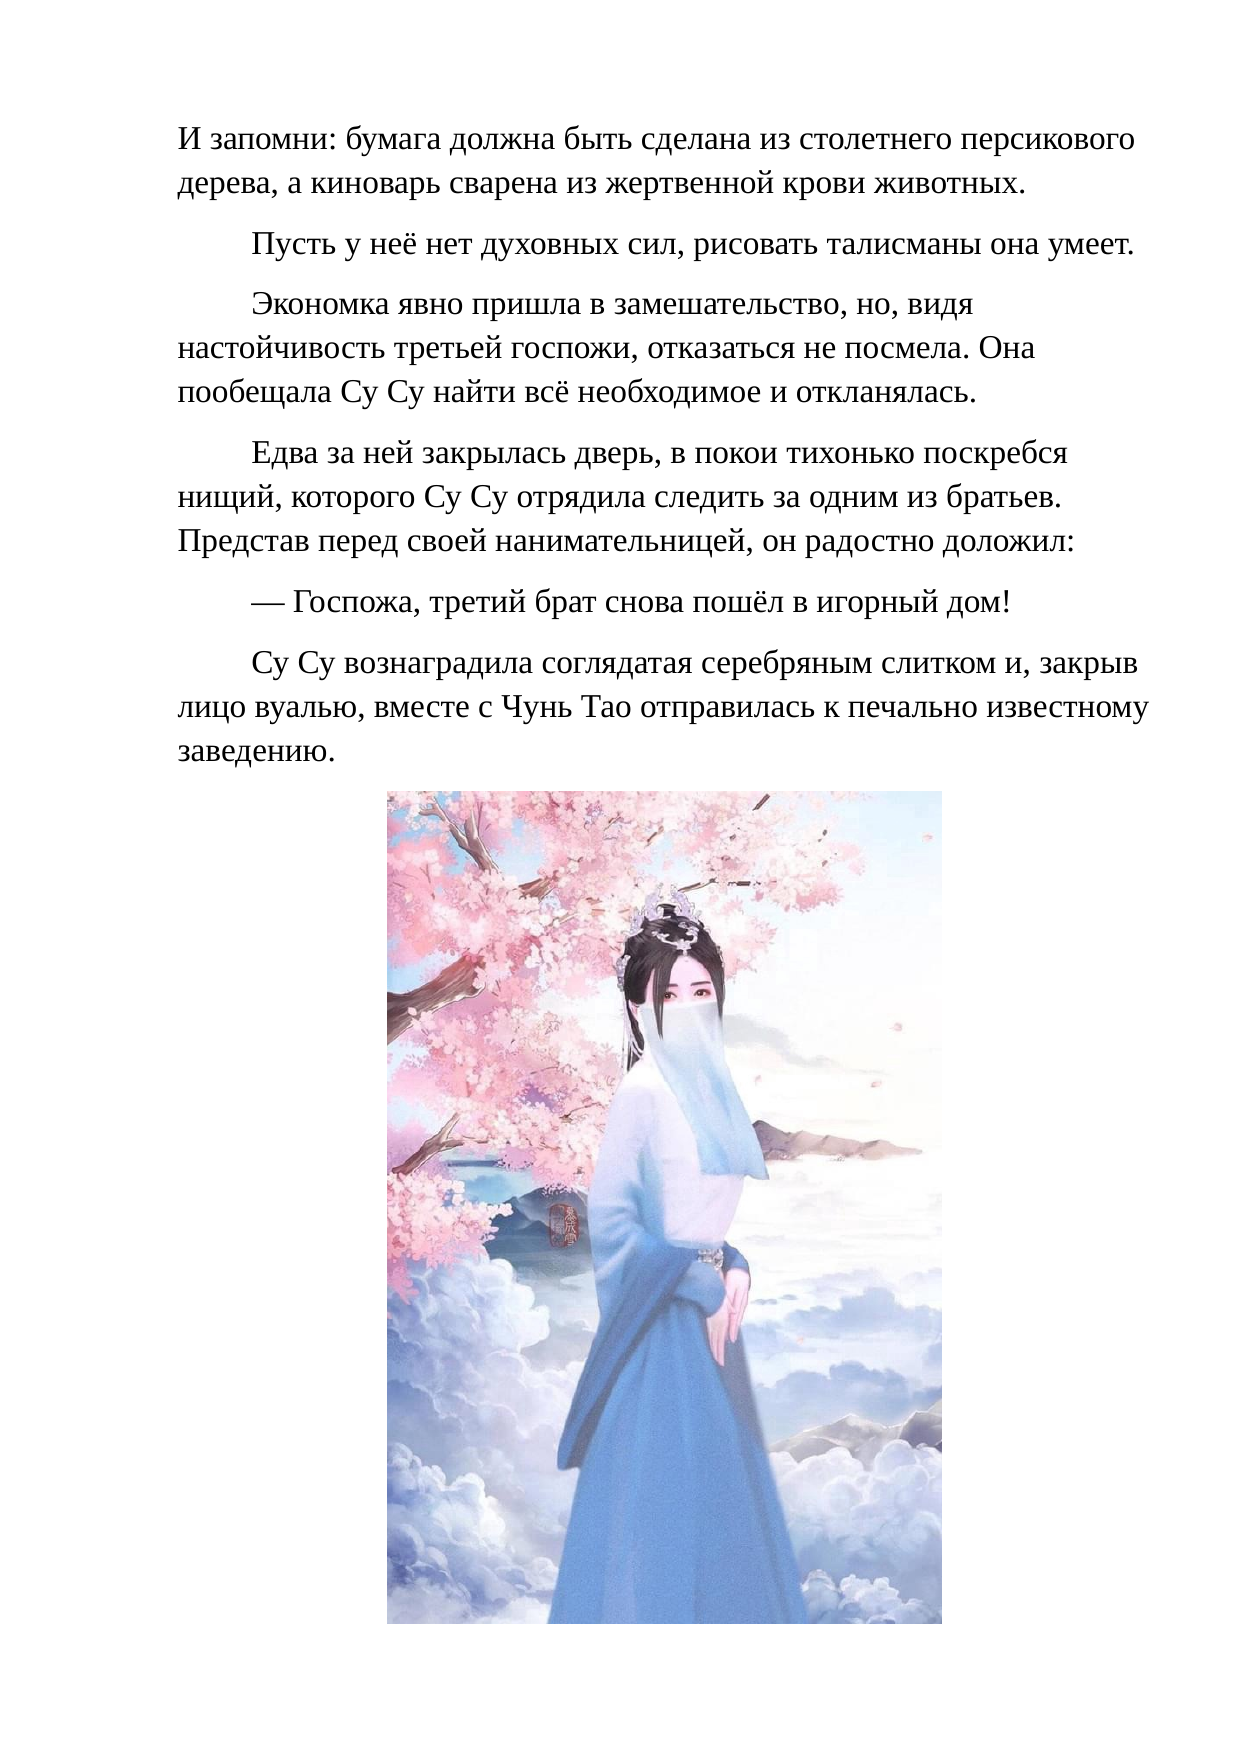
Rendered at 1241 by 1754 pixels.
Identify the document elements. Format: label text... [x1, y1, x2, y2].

text Су Су вознаградила соглядатая серебряным слитком и, закрыв лицо вуалью, вместе с Чунь Тао отправилась к печально известному заведению. [177, 642, 1152, 768]
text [177, 118, 1152, 201]
text Едва за ней закрылась дверь, в покои тихонько поскребся нищий, которого Су Су отрядила следить за одним из братьев. Представ перед своей нанимательницей, он радостно доложил: [177, 432, 1152, 559]
text — Госпожа, третий брат снова пошёл в игорный дом! [177, 581, 1152, 620]
text Экономка явно пришла в замешательство, но, видя настойчивость третьей госпожи, отказаться не посмела. Она пообещала Су Су найти всё необходимое и откланялась. [177, 284, 1152, 410]
picture [387, 791, 942, 1624]
text Пусть у неё нет духовных сил, рисовать талисманы она умеет. [177, 223, 1152, 261]
